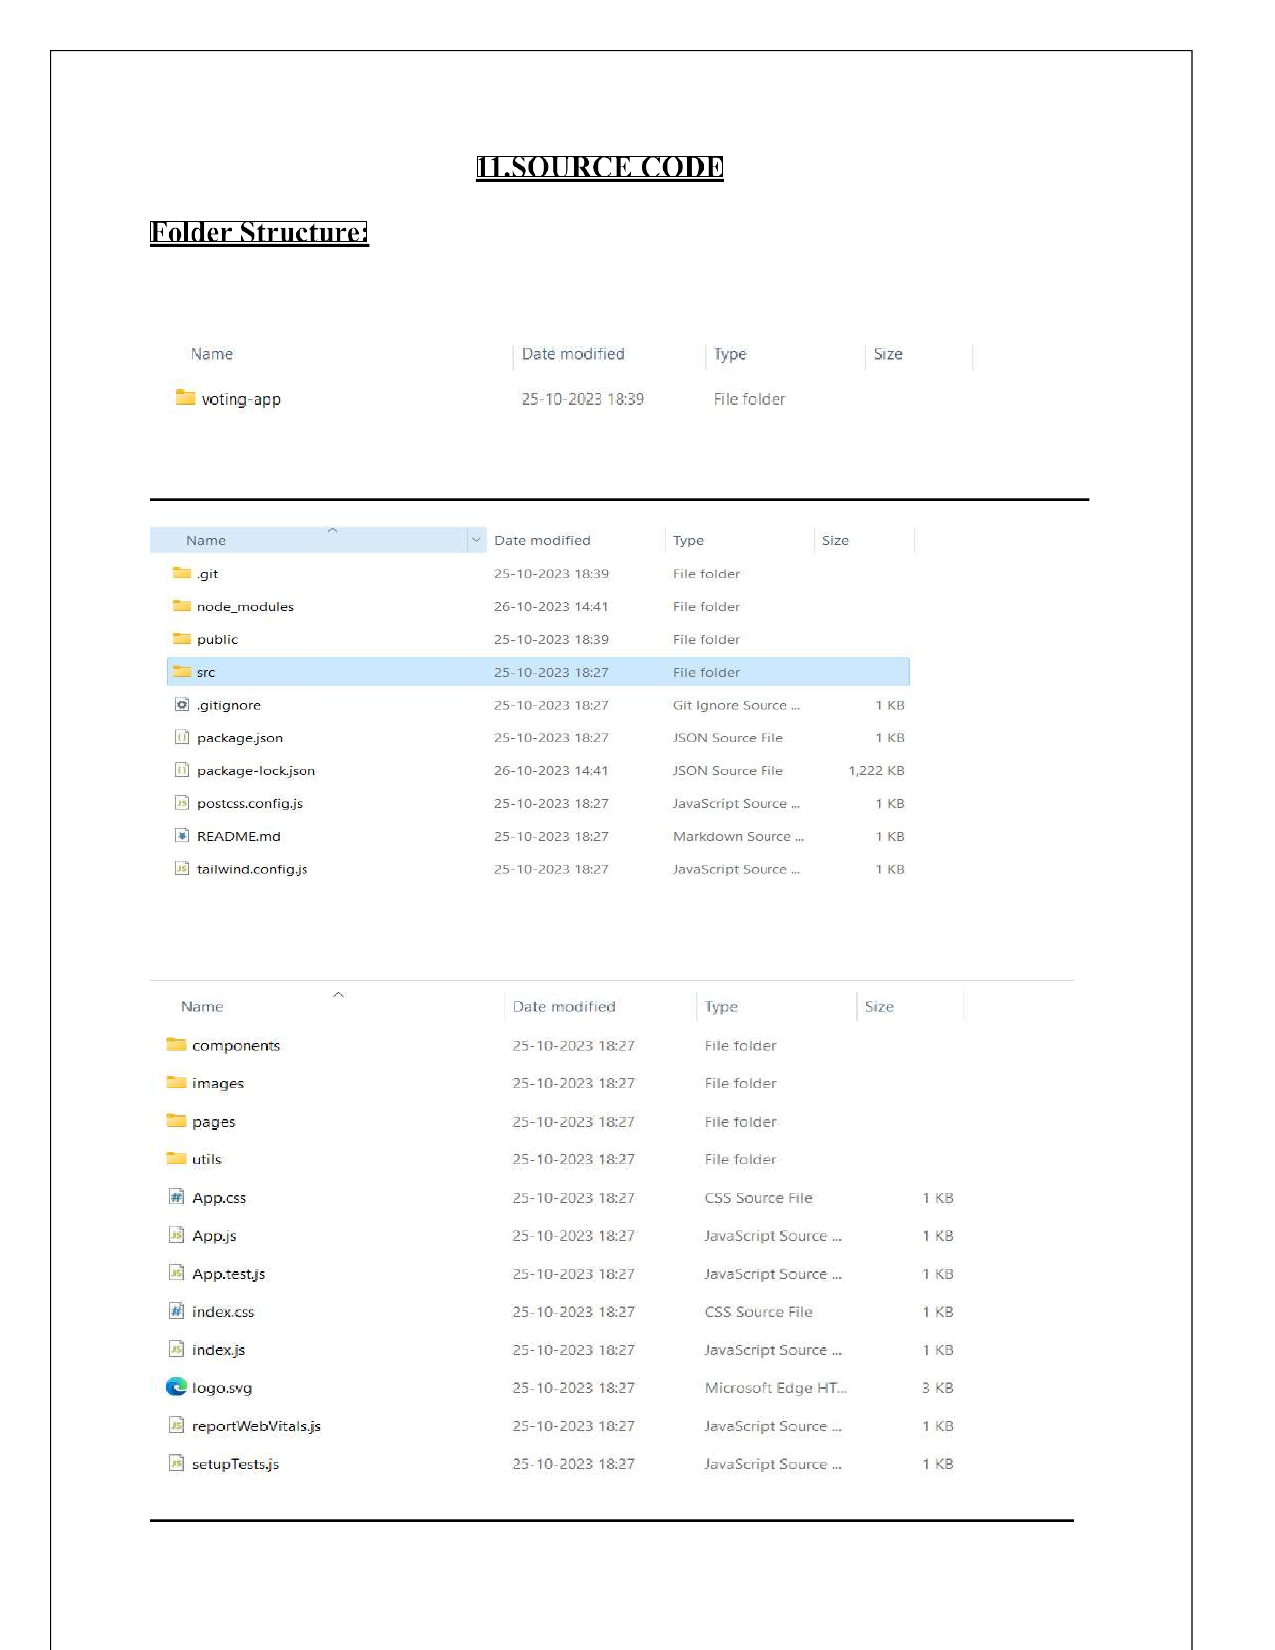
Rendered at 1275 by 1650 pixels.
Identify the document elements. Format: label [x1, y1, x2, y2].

picture [150, 518, 921, 877]
picture [478, 157, 722, 176]
picture [150, 345, 1090, 501]
picture [150, 979, 1074, 1522]
picture [151, 222, 366, 241]
